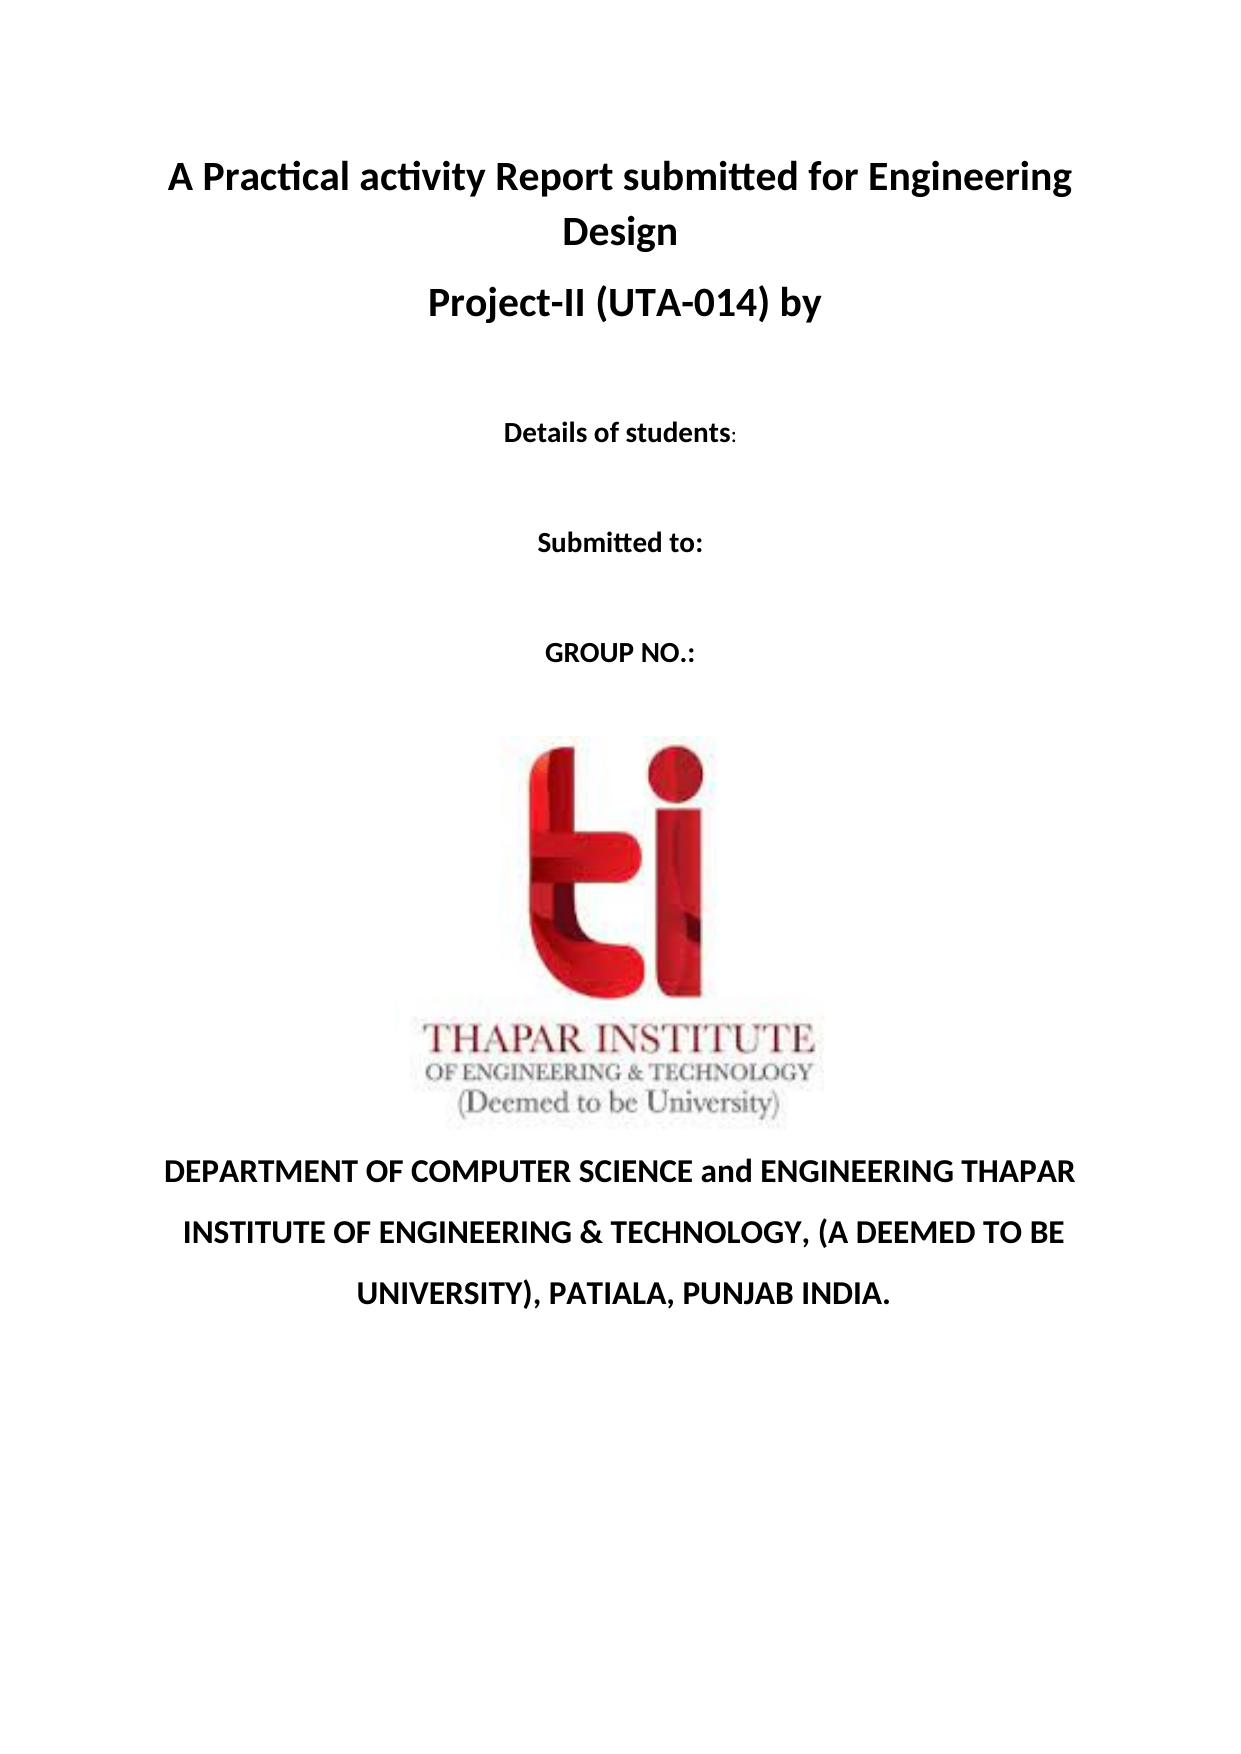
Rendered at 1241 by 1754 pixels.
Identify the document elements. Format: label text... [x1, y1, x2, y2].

text Details of students: [150, 414, 1090, 450]
text GROUP NO.: [150, 634, 1090, 670]
picture [285, 736, 955, 1132]
text Submitted to: [150, 524, 1090, 560]
text Project-II (UTA-014) by [150, 276, 1090, 327]
text UNIVERSITY), PATIALA, PUNJAB INDIA. [150, 1272, 1090, 1312]
text DEPARTMENT OF COMPUTER SCIENCE and ENGINEERING THAPAR [150, 1150, 1090, 1191]
text A Practical activity Report submitted for Engineering Design [150, 150, 1090, 256]
text INSTITUTE OF ENGINEERING & TECHNOLOGY, (A DEEMED TO BE [150, 1211, 1090, 1252]
